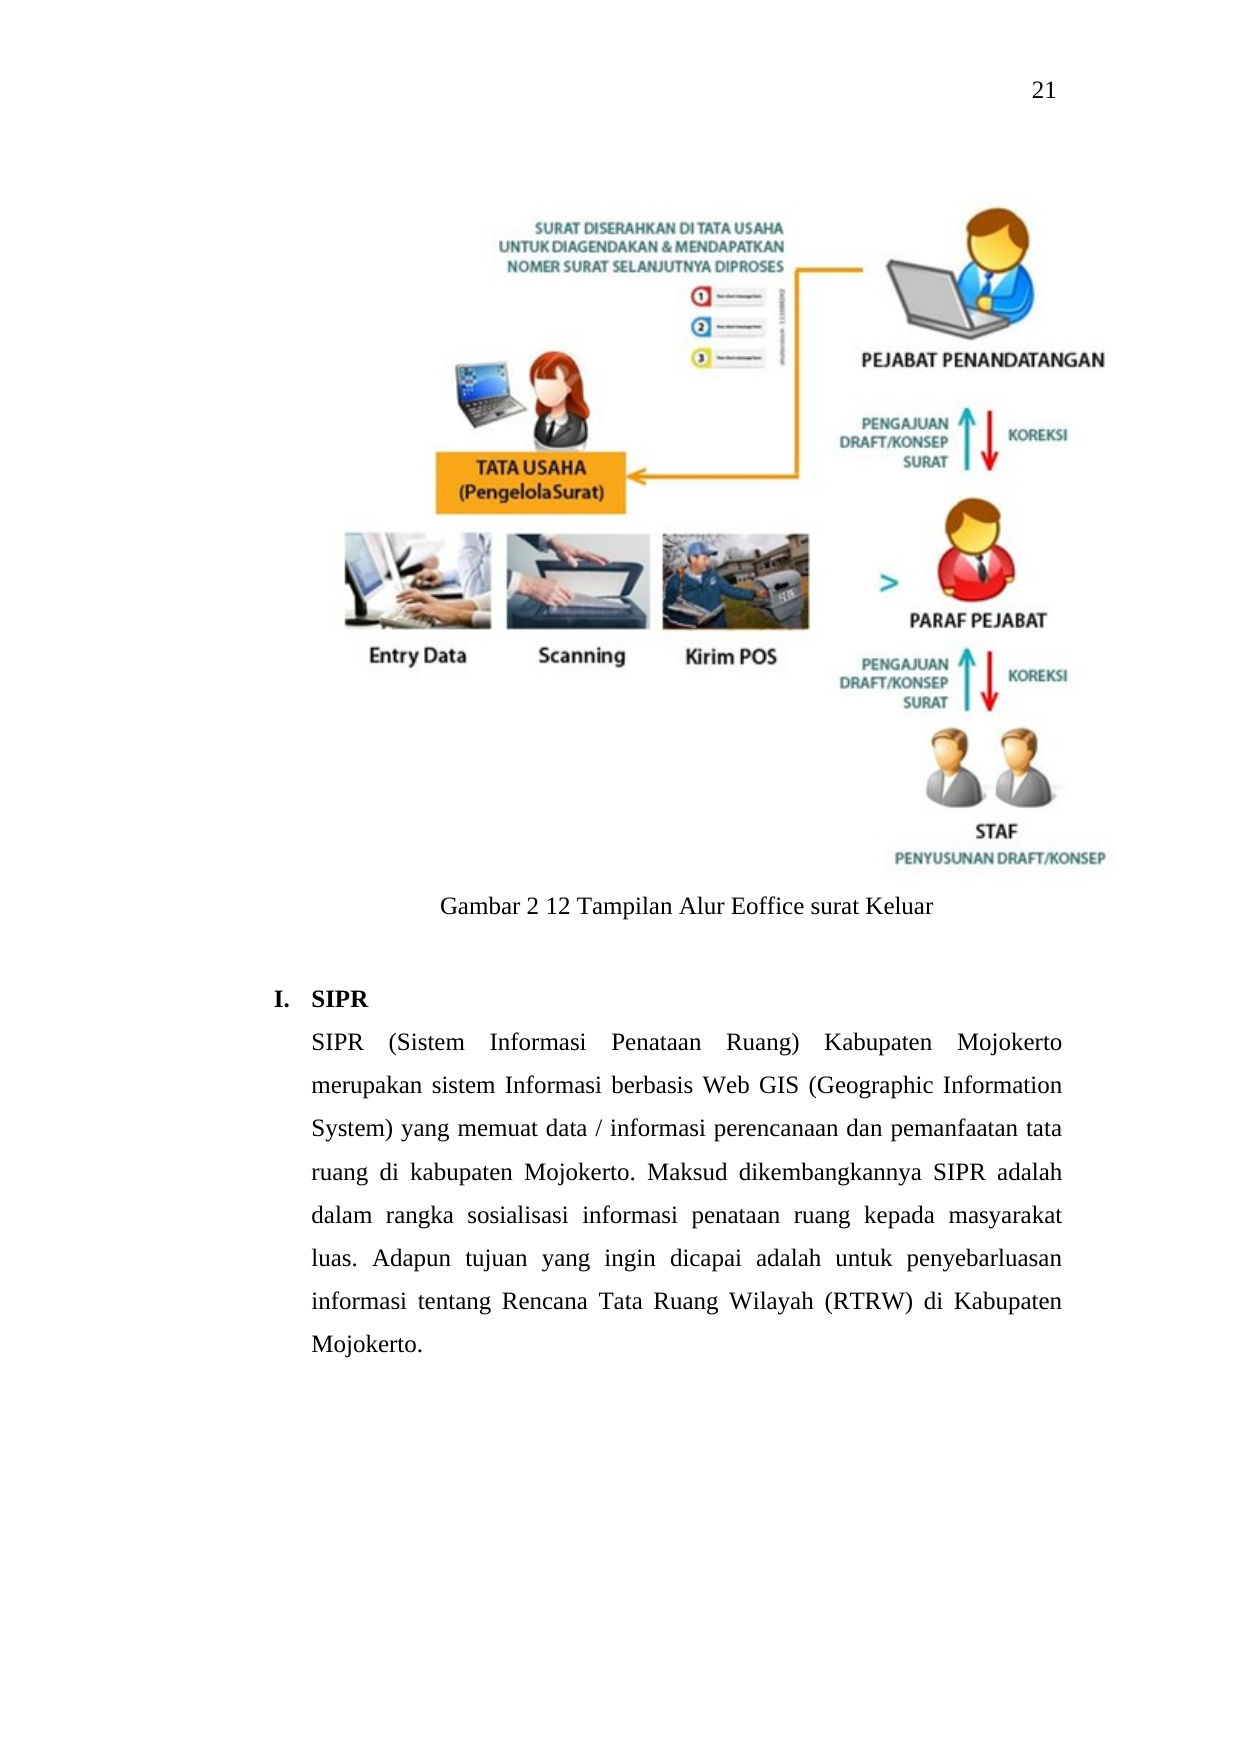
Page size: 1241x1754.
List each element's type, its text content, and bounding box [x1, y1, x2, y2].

text Gambar 2 12 Tampilan Alur Eoffice surat Keluar [310, 892, 1063, 920]
picture [310, 178, 1140, 892]
list SIPR [274, 984, 1063, 1013]
list SIPR (Sistem Informasi Penataan Ruang) Kabupaten Mojokerto merupakan sistem Informasi berbasis Web GIS (Geographic Information System) yang memuat data / informasi perencanaan dan pemanfaatan tata ruang di kabupaten Mojokerto. Maksud dikembangkannya SIPR adalah dalam rangka sosialisasi informasi penataan ruang kepada masyarakat luas. Adapun tujuan yang ingin dicapai adalah untuk penyebarluasan informasi tentang Rencana Tata Ruang Wilayah (RTRW) di Kabupaten Mojokerto. [311, 1027, 1063, 1358]
